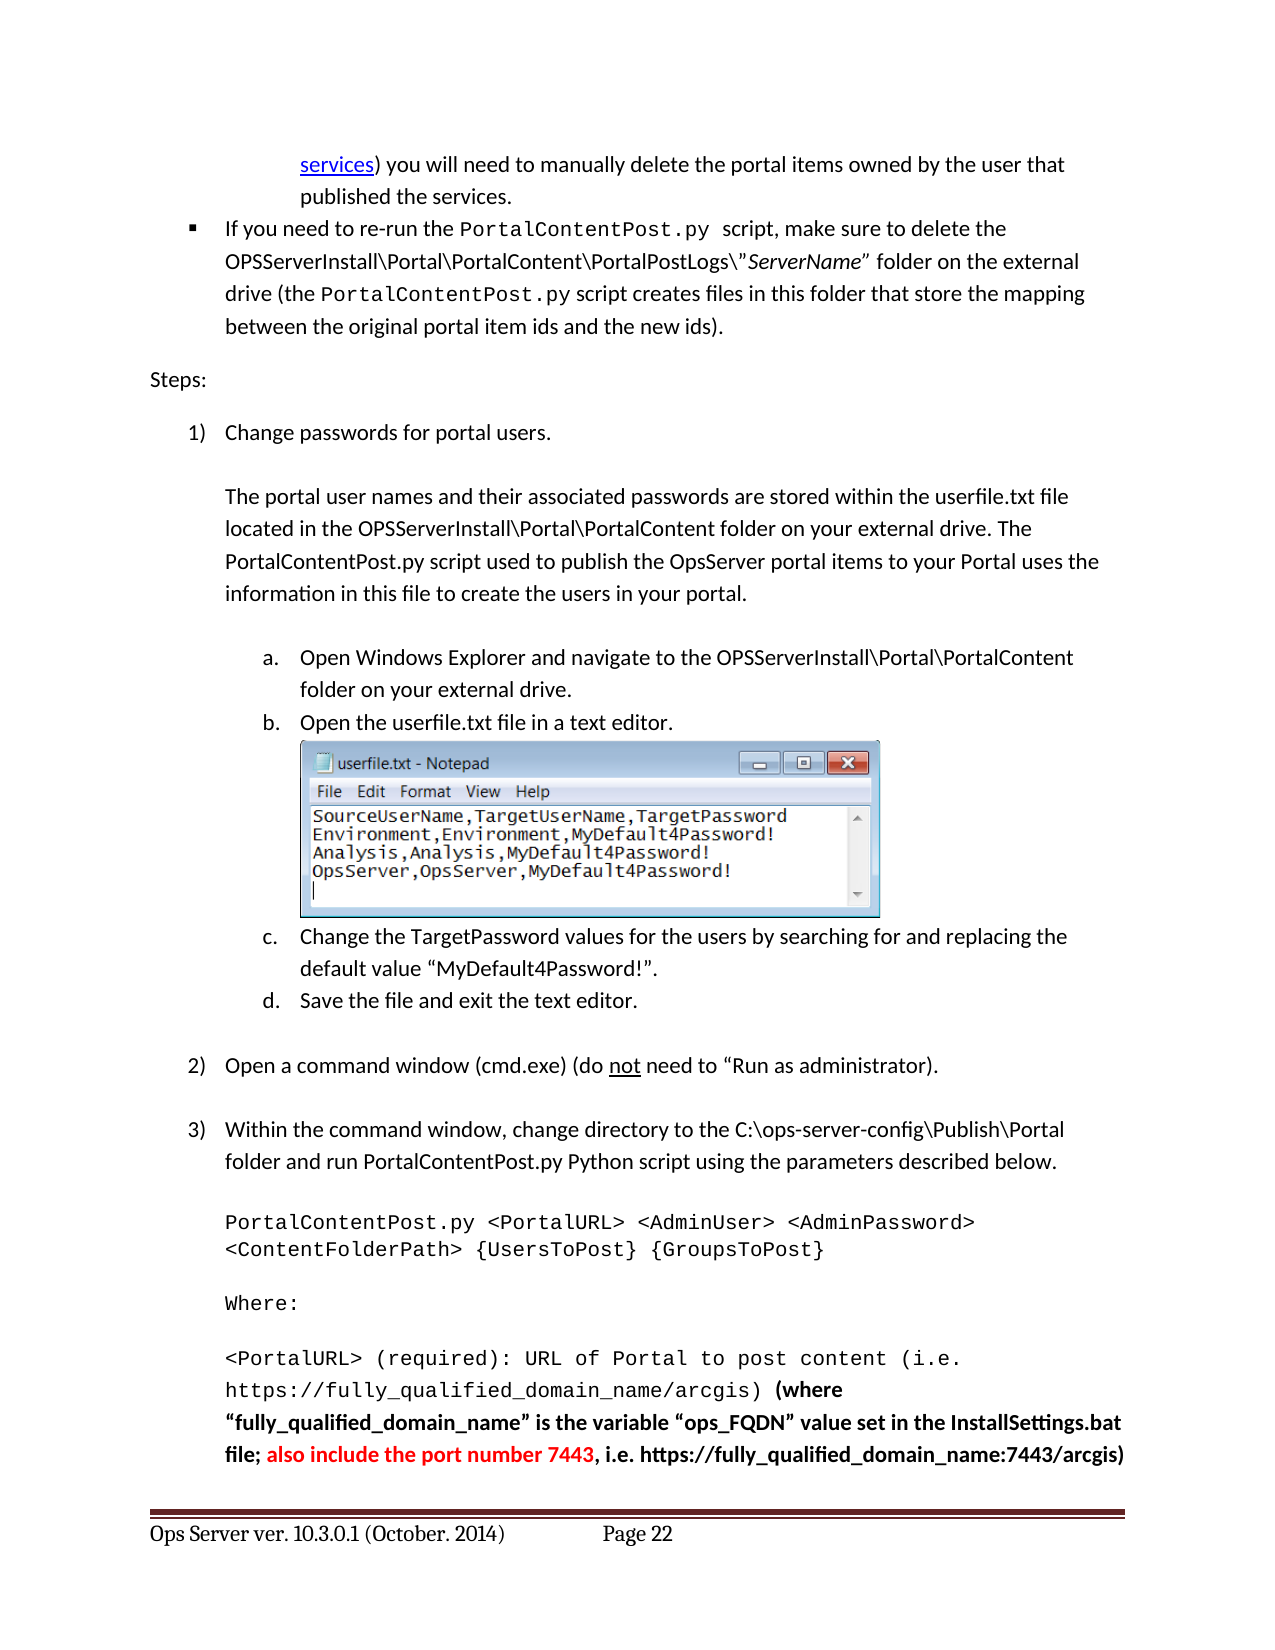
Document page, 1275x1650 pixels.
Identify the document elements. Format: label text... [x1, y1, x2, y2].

list Where: [225, 1293, 1125, 1317]
list <PortalURL> (required): URL of Portal to post content (i.e. https://fully_qualified_domain_name/arcgis) (where “fully_qualified_domain_name” is the variable “ops_FQDN” value set in the InstallSettings.bat file; also include the port number 7443, i.e. https://fully_qualified_domain_name:7443/arcgis) [225, 1348, 1125, 1468]
text Steps: [150, 365, 1125, 393]
list PortalContentPost.py <PortalURL> <AdminUser> <AdminPassword> <ContentFolderPath> {UsersToPost} {GroupsToPost} [225, 1212, 1125, 1263]
picture [300, 740, 880, 918]
list Open Windows Explorer and navigate to the OPSServerInstall\Portal\PortalContent folder on your external drive. [262, 643, 1125, 703]
list Open the userfile.txt file in a text editor. [262, 708, 1125, 736]
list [262, 150, 1125, 210]
list Open a command window (cmd.exe) (do not need to “Run as administrator). [187, 1051, 1125, 1079]
list Within the command window, change directory to the C:\ops-server-config\Publish\Portal folder and run PortalContentPost.py Python script using the parameters described below. [187, 1115, 1125, 1176]
list If you need to re-run the PortalContentPost.py script, make sure to delete the OPSServerInstall\Portal\PortalContent\PortalPostLogs\”ServerName” folder on the external drive (the PortalContentPost.py script creates files in this folder that store the mapping between the original portal item ids and the new ids). [187, 214, 1125, 340]
list Save the file and exit the text editor. [262, 987, 1125, 1014]
list Change the TargetPassword values for the users by searching for and replacing the default value “MyDefault4Password!”. [262, 922, 1125, 982]
list The portal user names and their associated passwords are stored within the userfile.txt file located in the OPSServerInstall\Portal\PortalContent folder on your external drive. The PortalContentPost.py script used to publish the OpsServer portal items to your Portal uses the information in this file to create the users in your portal. [225, 482, 1125, 607]
list Change passwords for portal users. [187, 418, 1125, 446]
